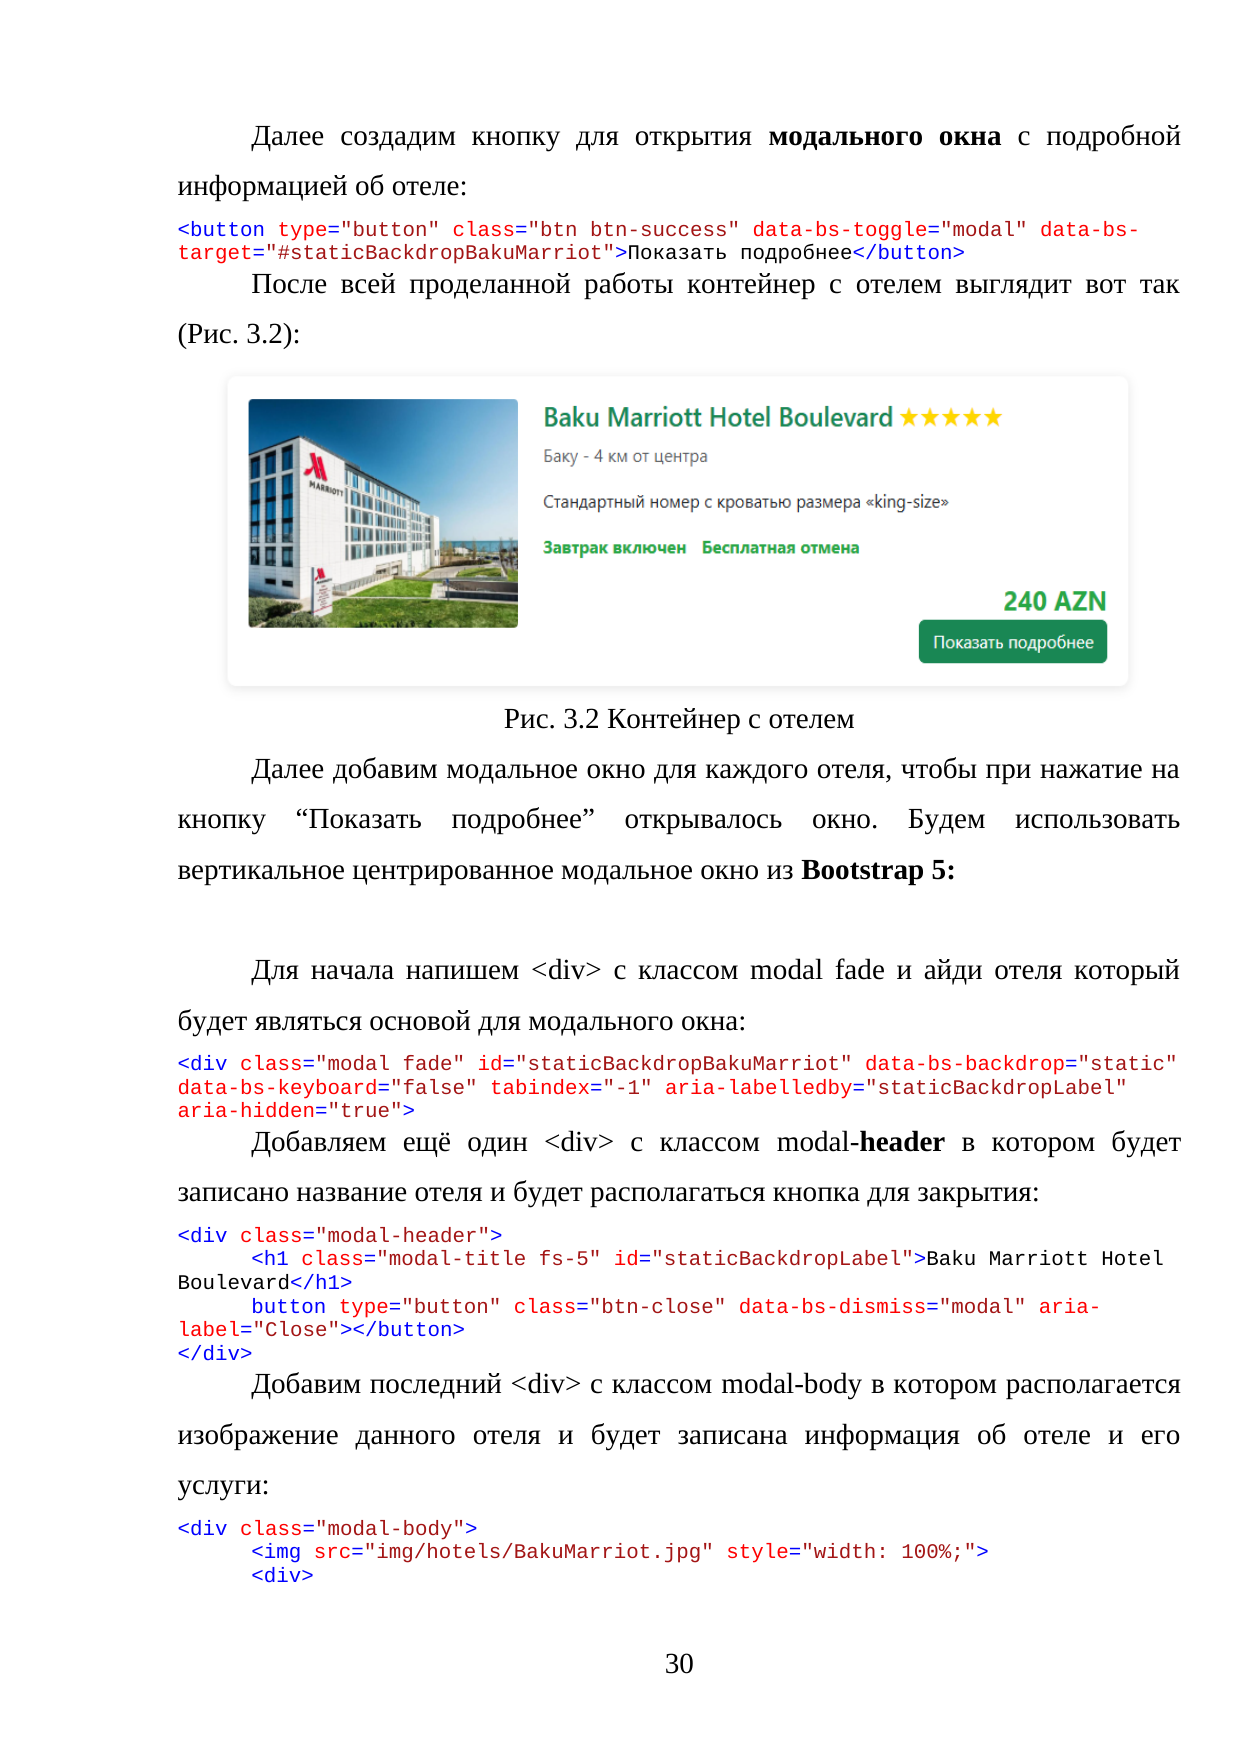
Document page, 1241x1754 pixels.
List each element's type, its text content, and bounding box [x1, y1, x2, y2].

text button type="button" class="btn-close" data-bs-dismiss="modal" aria-label="Close"></button> </div> [177, 1296, 1181, 1367]
text <img src="img/hotels/BakuMarriot.jpg" style="width: 100%;"> <div> [251, 1541, 1181, 1588]
text Добавим последний <div> с классом modal-body в котором располагается изображение данного отеля и будет записана информация об отеле и его услуги: [177, 1367, 1181, 1501]
text Для начала напишем <div> с классом modal fade и айди отеля который будет являться основой для модального окна: [177, 952, 1181, 1036]
text Добавляем ещё один <div> с классом modal-header в котором будет записано название отеля и будет располагаться кнопка для закрытия: [177, 1124, 1181, 1208]
text <div class="modal-header"> [177, 1225, 1181, 1248]
text <h1 class="modal-title fs-5" id="staticBackdropLabel">Baku Marriott Hotel Boulevard</h1> [177, 1248, 1181, 1296]
text <div class="modal fade" id="staticBackdropBakuMarriot" data-bs-backdrop="static" data-bs-keyboard="false" tabindex="-1" aria-labelledby="staticBackdropLabel" aria-hidden="true"> [177, 1053, 1181, 1124]
text Далее добавим модальное окно для каждого отеля, чтобы при нажатие на кнопку “Показать подробнее” открывалось окно. Будем использовать вертикальное центрированное модальное окно из Bootstrap 5: [177, 751, 1181, 885]
text <div class="modal-body"> [177, 1517, 1181, 1541]
text <button type="button" class="btn btn-success" data-bs-toggle="modal" data-bs-target="#staticBackdropBakuMarriot">Показать подробнее</button> [177, 219, 1181, 266]
picture [216, 366, 1142, 701]
text После всей проделанной работы контейнер с отелем выглядит вот так (Рис. 3.2): [177, 266, 1181, 350]
text Рис. 3.2 Контейнер с отелем [177, 701, 1181, 734]
text Далее создадим кнопку для открытия модального окна с подробной информацией об отеле: [177, 118, 1181, 202]
